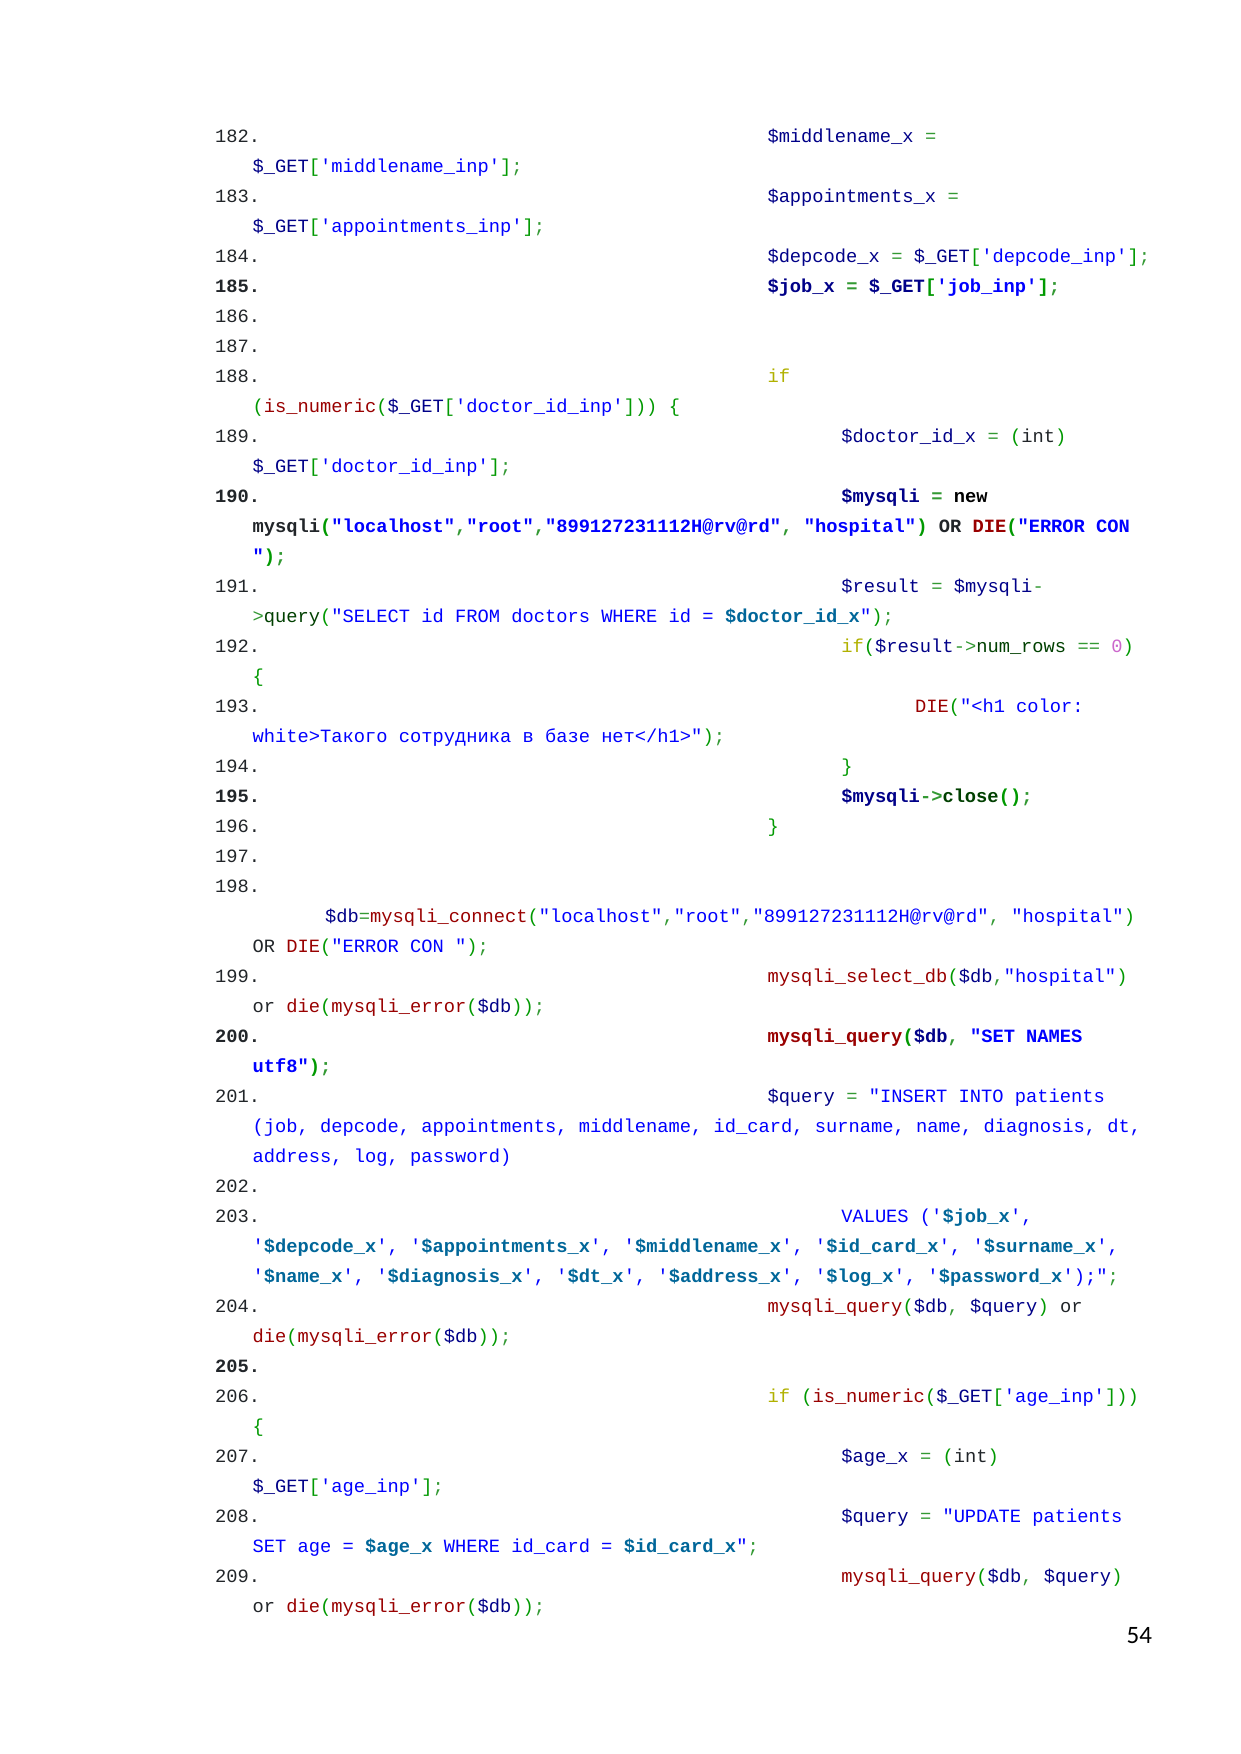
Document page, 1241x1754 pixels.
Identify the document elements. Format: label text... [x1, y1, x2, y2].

list $job_x = $_GET['job_inp']; [215, 268, 1152, 298]
list mysqli_query($db, $query) or die(mysqli_error($db)); [215, 1288, 1152, 1348]
list if (is_numeric($_GET['age_inp'])) { [215, 1378, 1152, 1438]
list $depcode_x = $_GET['depcode_inp']; [215, 238, 1152, 268]
list mysqli_query($db, "SET NAMES utf8"); [215, 1018, 1152, 1078]
list $result = $mysqli->query("SELECT id FROM doctors WHERE id = $doctor_id_x"); [215, 568, 1152, 628]
list DIE("<h1 сolor: white>Такого сотрудника в базе нет</h1>"); [215, 688, 1152, 748]
list $doctor_id_x = (int)$_GET['doctor_id_inp']; [215, 418, 1152, 478]
list VALUES ('$job_x', '$depcode_x', '$appointments_x', '$middlename_x', '$id_card_x', '$surname_x', '$name_x', '$diagnosis_x', '$dt_x', '$address_x', '$log_x', '$password_x');"; [215, 1198, 1152, 1288]
list $db=mysqli_connect("localhost","root","899127231112H@rv@rd", "hospital") OR DIE("ERROR CON "); [215, 868, 1152, 958]
list $middlename_x = $_GET['middlename_inp']; [215, 118, 1152, 178]
list $query = "INSERT INTO patients (job, depcode, appointments, middlename, id_card, surname, name, diagnosis, dt, address, log, password) [215, 1078, 1152, 1168]
list if($result->num_rows == 0) { [215, 628, 1152, 688]
list mysqli_select_db($db,"hospital") or die(mysqli_error($db)); [215, 958, 1152, 1018]
list } [215, 808, 1152, 838]
list $query = "UPDATE patients SET age = $age_x WHERE id_card = $id_card_x"; [215, 1498, 1152, 1558]
list if (is_numeric($_GET['doctor_id_inp'])) { [215, 358, 1152, 418]
list } [215, 748, 1152, 778]
list $appointments_x = $_GET['appointments_inp']; [215, 178, 1152, 238]
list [215, 1558, 1152, 1618]
list $mysqli->close(); [215, 778, 1152, 808]
list $age_x = (int)$_GET['age_inp']; [215, 1438, 1152, 1498]
list $mysqli = new mysqli("localhost","root","899127231112H@rv@rd", "hospital") OR DIE("ERROR CON "); [215, 478, 1152, 568]
